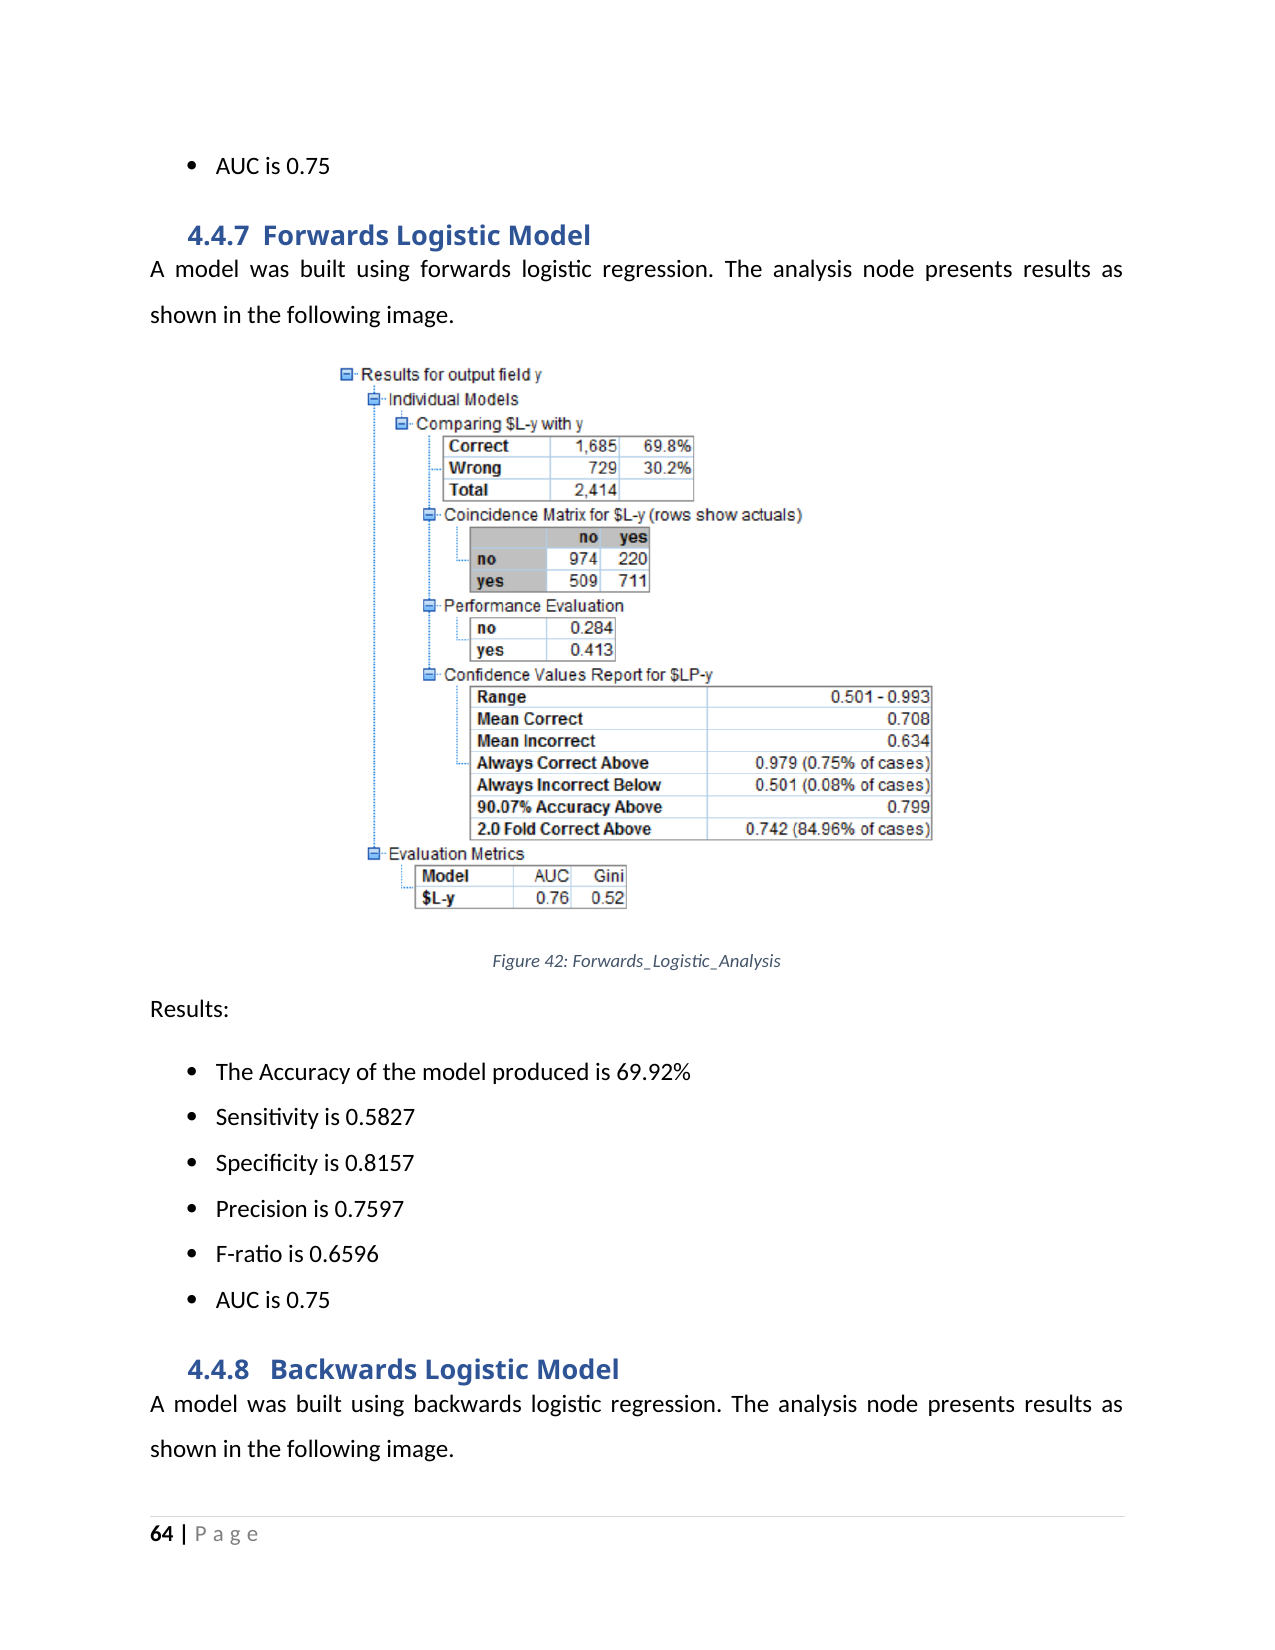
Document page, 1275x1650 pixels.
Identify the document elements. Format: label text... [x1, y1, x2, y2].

list The Accuracy of the model produced is 69.92% [187, 1056, 1125, 1086]
text Results: [150, 993, 1125, 1024]
subtitle Forwards Logistic Model [187, 217, 1125, 253]
list Precision is 0.7597 [187, 1193, 1125, 1223]
list Specificity is 0.8157 [187, 1147, 1125, 1178]
picture [334, 361, 941, 919]
list F-ratio is 0.6596 [187, 1238, 1125, 1269]
list Sensitivity is 0.5827 [187, 1101, 1125, 1132]
subtitle Backwards Logistic Model [187, 1351, 1125, 1388]
text A model was built using forwards logistic regression. The analysis node presents results as shown in the following image. [150, 253, 1125, 330]
text A model was built using backwards logistic regression. The analysis node presents results as shown in the following image. [150, 1388, 1125, 1464]
list AUC is 0.75 [187, 1284, 1125, 1315]
list AUC is 0.75 [187, 150, 1125, 181]
